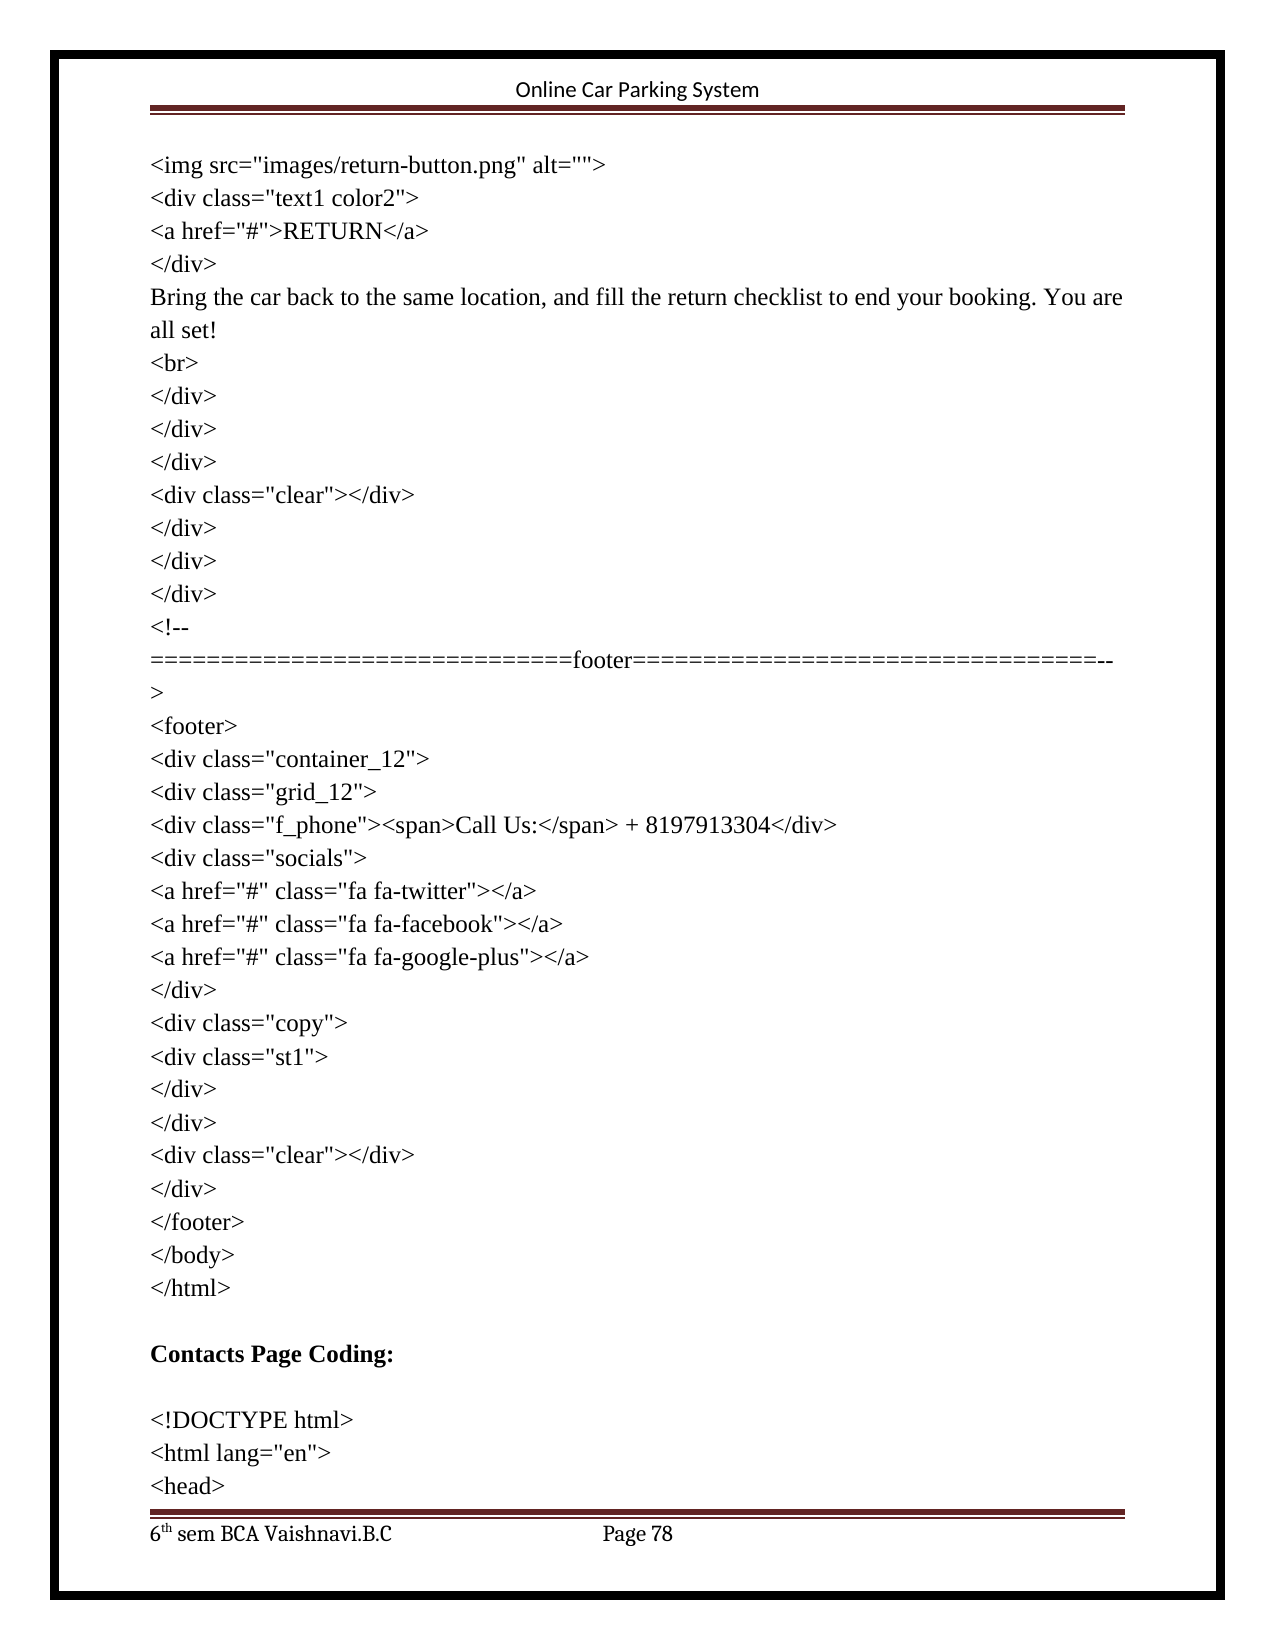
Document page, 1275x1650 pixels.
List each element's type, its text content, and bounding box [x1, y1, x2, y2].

text <div class="copy"> [150, 1008, 1125, 1037]
text <a href="#" class="fa fa-twitter"></a> [150, 876, 1125, 905]
text </div> [150, 513, 1125, 542]
text <div class="clear"></div> [150, 1141, 1125, 1169]
text <div class="container_12"> [150, 744, 1125, 773]
text <br> [150, 348, 1125, 377]
text </div> [150, 1108, 1125, 1136]
text <div class="grid_12"> [150, 777, 1125, 806]
text </body> [150, 1240, 1125, 1268]
text <a href="#">RETURN</a> [150, 216, 1125, 245]
text <a href="#" class="fa fa-google-plus"></a> [150, 942, 1125, 971]
text <!DOCTYPE html> [150, 1405, 1125, 1433]
text Bring the car back to the same location, and fill the return checklist to end your booking. You are all set! [150, 282, 1125, 344]
text <div class="clear"></div> [150, 480, 1125, 509]
text <!--==============================footer=================================--> [150, 612, 1125, 707]
text <html lang="en"> [150, 1438, 1125, 1467]
text </html> [150, 1273, 1125, 1301]
text <a href="#" class="fa fa-facebook"></a> [150, 909, 1125, 938]
text </div> [150, 546, 1125, 575]
text </div> [150, 414, 1125, 443]
text Contacts Page Coding: [150, 1339, 1125, 1367]
text <div class="f_phone"><span>Call Us:</span> + 8197913304</div> [150, 810, 1125, 839]
text </div> [150, 447, 1125, 476]
text </div> [150, 579, 1125, 608]
text <div class="st1"> [150, 1042, 1125, 1070]
text </div> [150, 249, 1125, 278]
text <div class="text1 color2"> [150, 183, 1125, 212]
text </div> [150, 381, 1125, 410]
text <footer> [150, 711, 1125, 740]
text </div> [150, 976, 1125, 1004]
text <div class="socials"> [150, 843, 1125, 872]
text <head> [150, 1471, 1125, 1499]
text <img src="images/return-button.png" alt=""> [150, 150, 1125, 179]
text </footer> [150, 1207, 1125, 1235]
text </div> [150, 1174, 1125, 1202]
text </div> [150, 1074, 1125, 1103]
